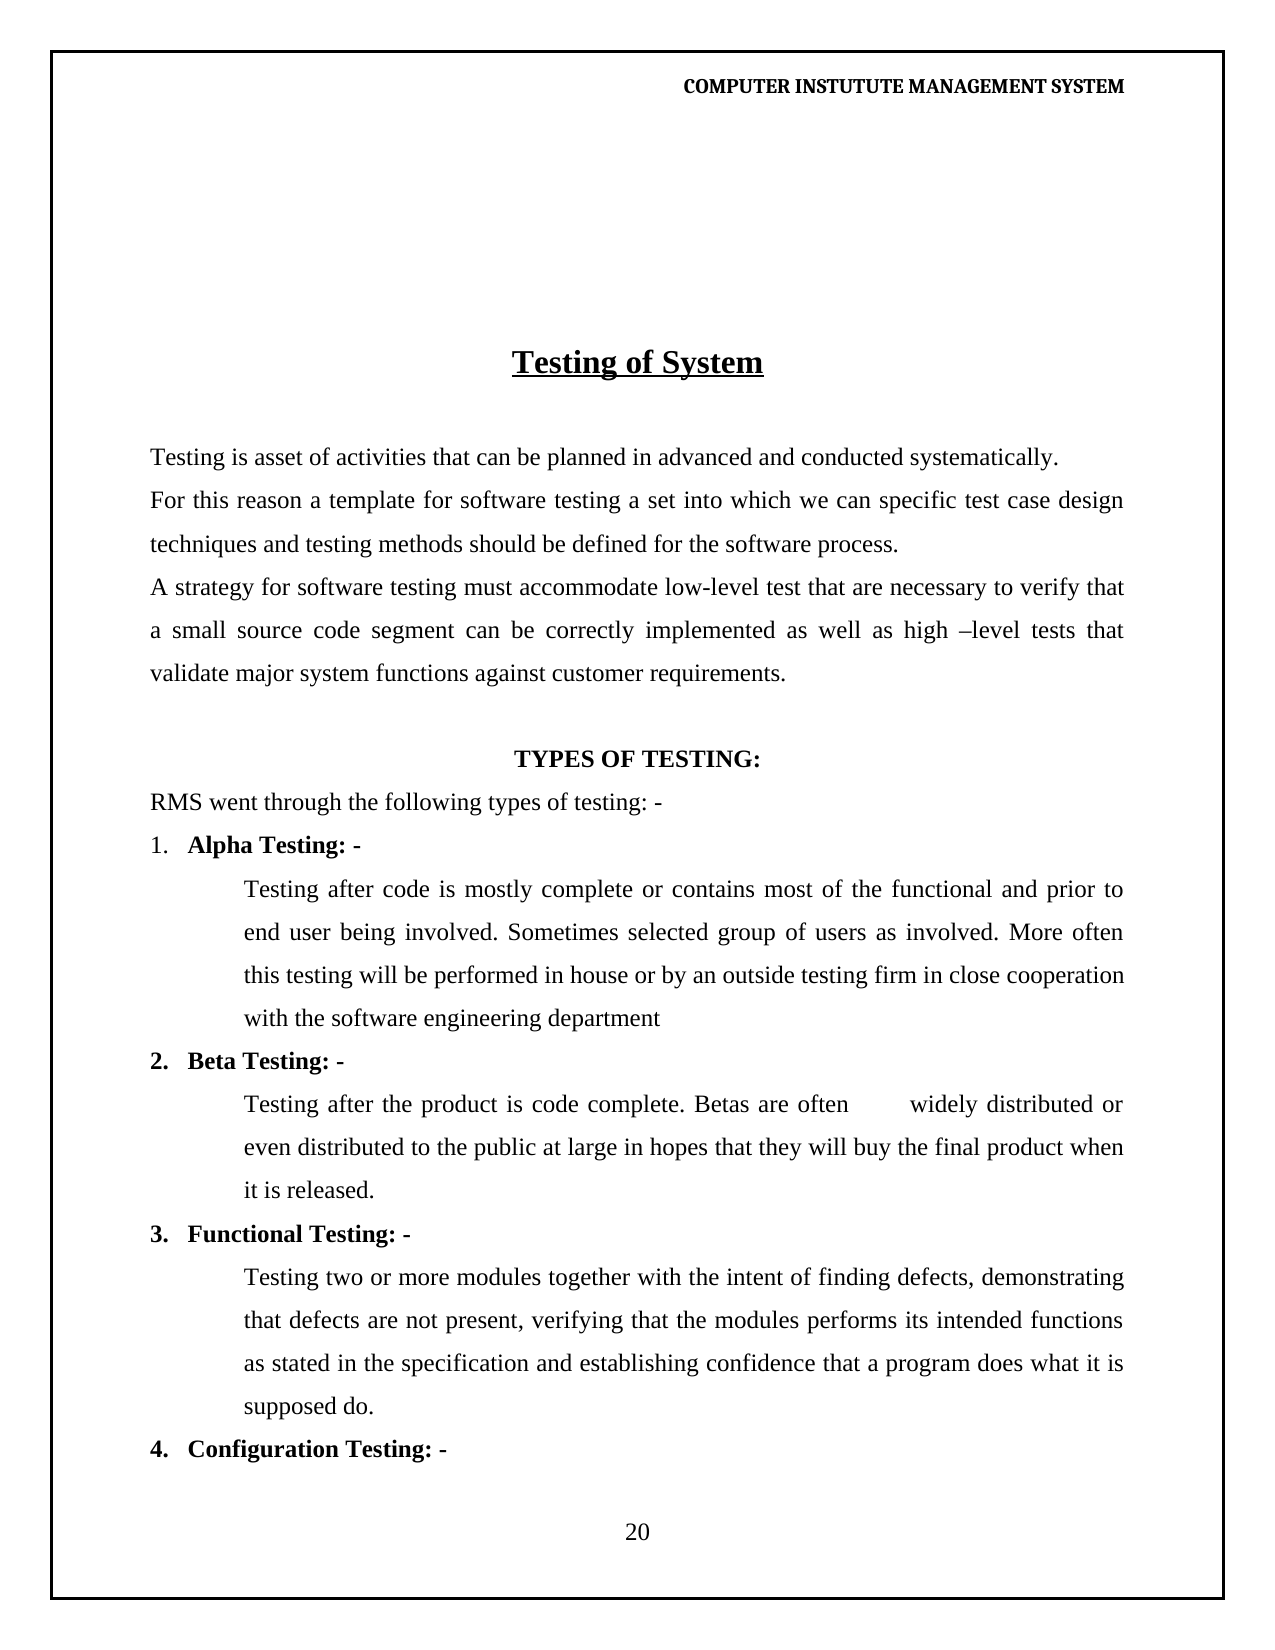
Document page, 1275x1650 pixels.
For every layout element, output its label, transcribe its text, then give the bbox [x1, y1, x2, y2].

list Alpha Testing: - [150, 831, 1125, 859]
text A strategy for software testing must accommodate low-level test that are necessary to verify that a small source code segment can be correctly implemented as well as high –level tests that validate major system functions against customer requirements. [150, 572, 1125, 687]
list Functional Testing: - [150, 1219, 1125, 1247]
list Configuration Testing: - [150, 1434, 1125, 1463]
text Testing after code is mostly complete or contains most of the functional and prior to end user being involved. Sometimes selected group of users as involved. More often this testing will be performed in house or by an outside testing firm in close cooperation with the software engineering department [244, 874, 1125, 1032]
text TYPES OF TESTING: [150, 744, 1125, 773]
text Testing two or more modules together with the intent of finding defects, demonstrating that defects are not present, verifying that the modules performs its intended functions as stated in the specification and establishing confidence that a program does what it is supposed do. [244, 1262, 1125, 1420]
text Testing after the product is code complete. Betas are often widely distributed or even distributed to the public at large in hopes that they will buy the final product when it is released. [244, 1089, 1125, 1204]
text For this reason a template for software testing a set into which we can specific test case design techniques and testing methods should be defined for the software process. [150, 486, 1125, 557]
text Testing is asset of activities that can be planned in advanced and conducted systematically. [150, 442, 1125, 471]
list Beta Testing: - [150, 1046, 1125, 1075]
subtitle Testing of System [150, 342, 1125, 380]
text RMS went through the following types of testing: - [150, 787, 1125, 816]
